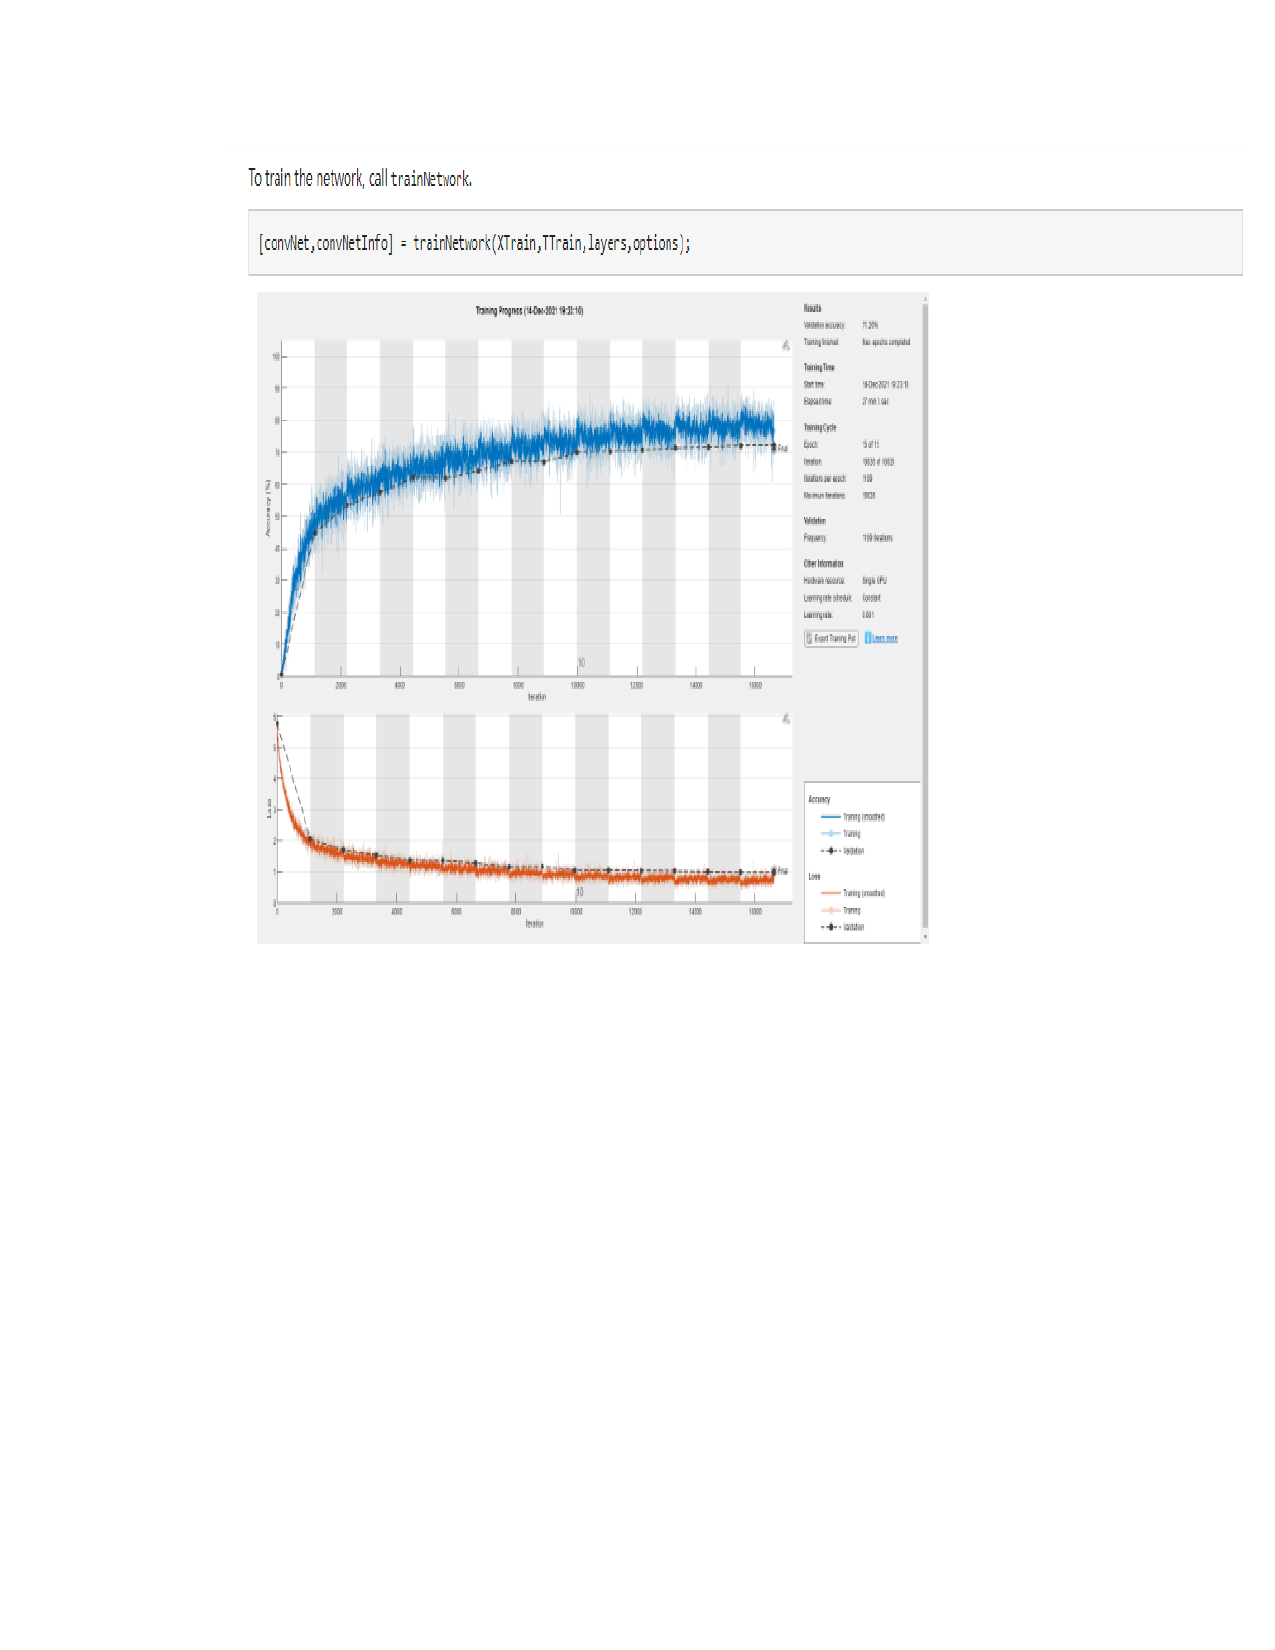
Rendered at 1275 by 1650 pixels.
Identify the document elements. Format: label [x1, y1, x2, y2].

picture [225, 150, 1246, 963]
